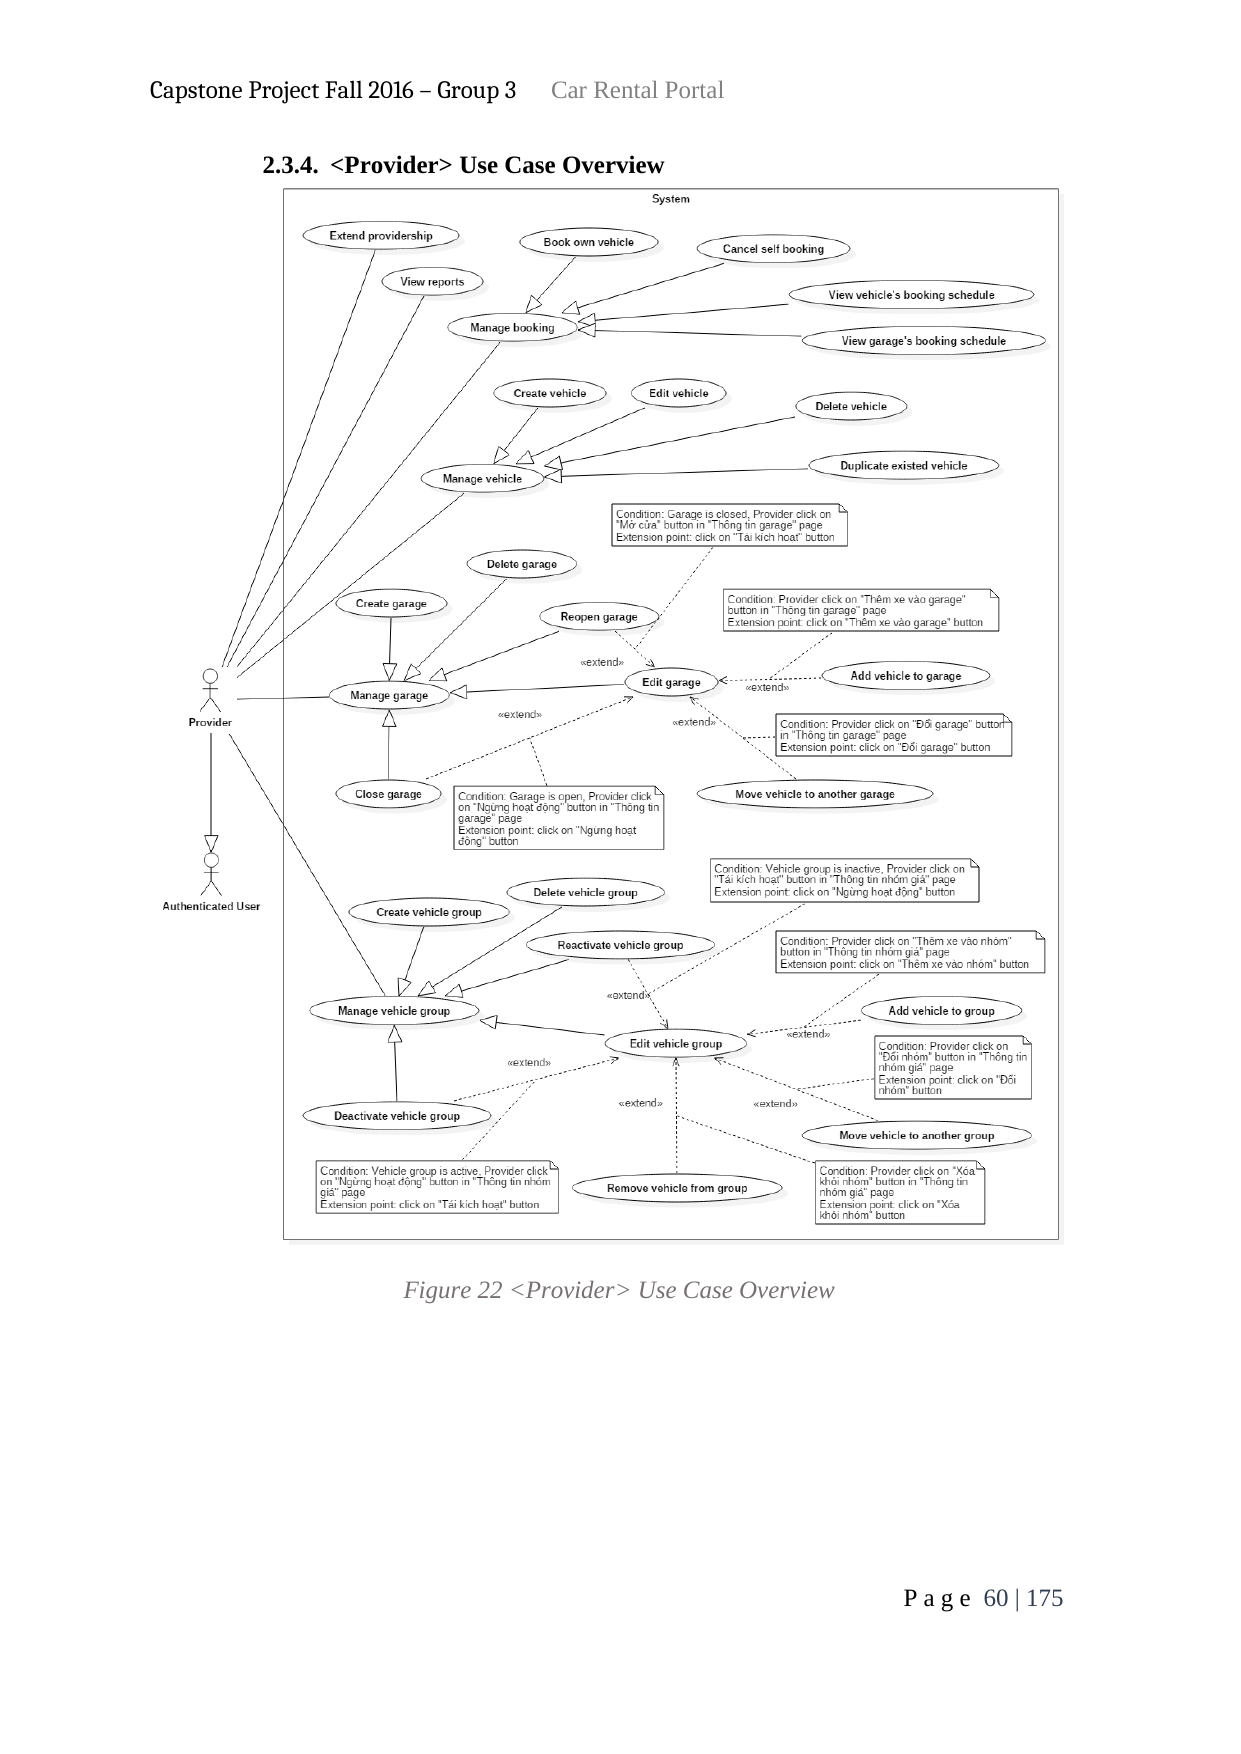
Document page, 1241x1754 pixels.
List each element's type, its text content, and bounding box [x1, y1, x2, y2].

subtitle <Provider> Use Case Overview [262, 150, 1090, 179]
text Figure 22 <Provider> Use Case Overview [150, 1275, 1090, 1304]
picture [150, 181, 1091, 1257]
